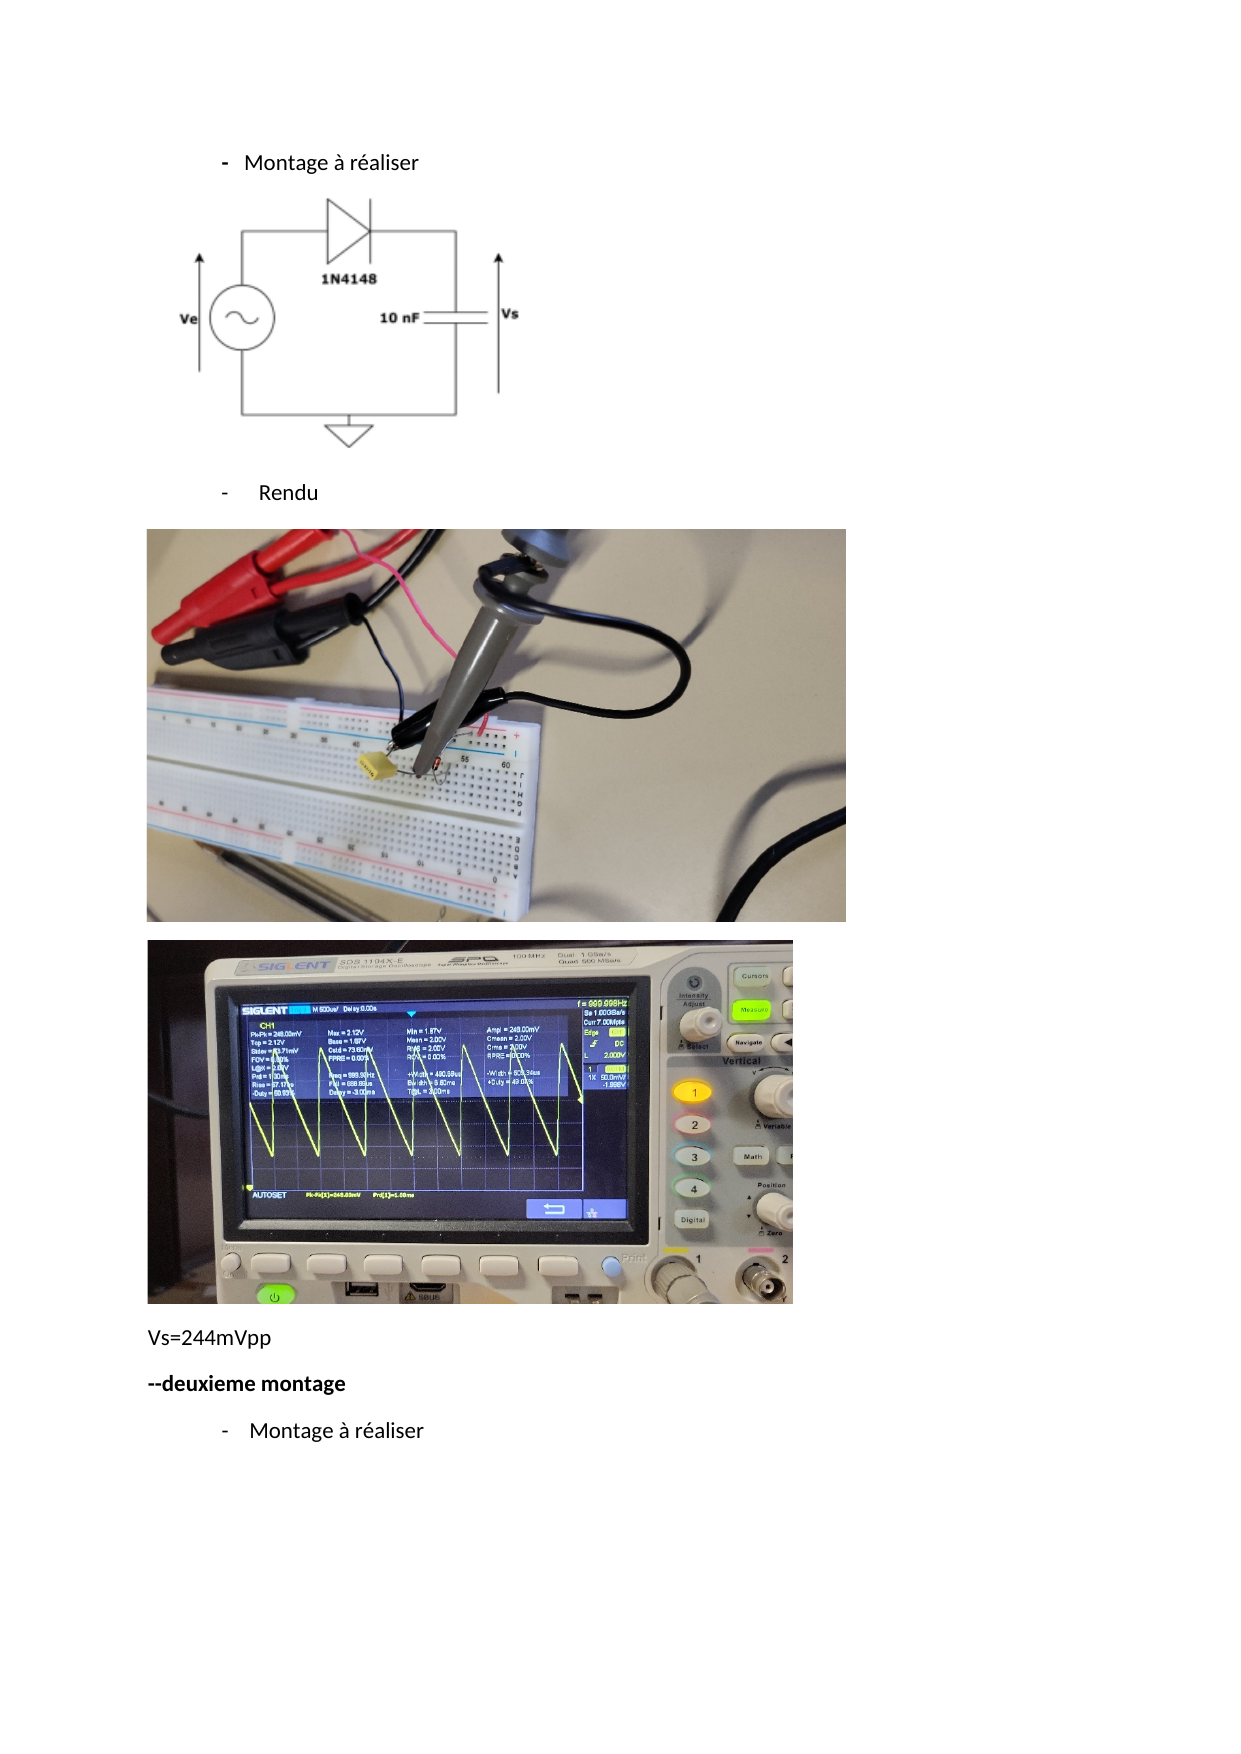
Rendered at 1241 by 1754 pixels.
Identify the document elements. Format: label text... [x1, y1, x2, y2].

picture [147, 194, 564, 459]
picture [148, 529, 846, 922]
text Vs=244mVpp [148, 1323, 1093, 1351]
text - Montage à réaliser [148, 1416, 1093, 1444]
text --deuxieme montage [148, 1369, 1093, 1398]
picture [147, 940, 793, 1304]
list Rendu [221, 478, 1093, 506]
text - Montage à réaliser [148, 148, 1093, 176]
